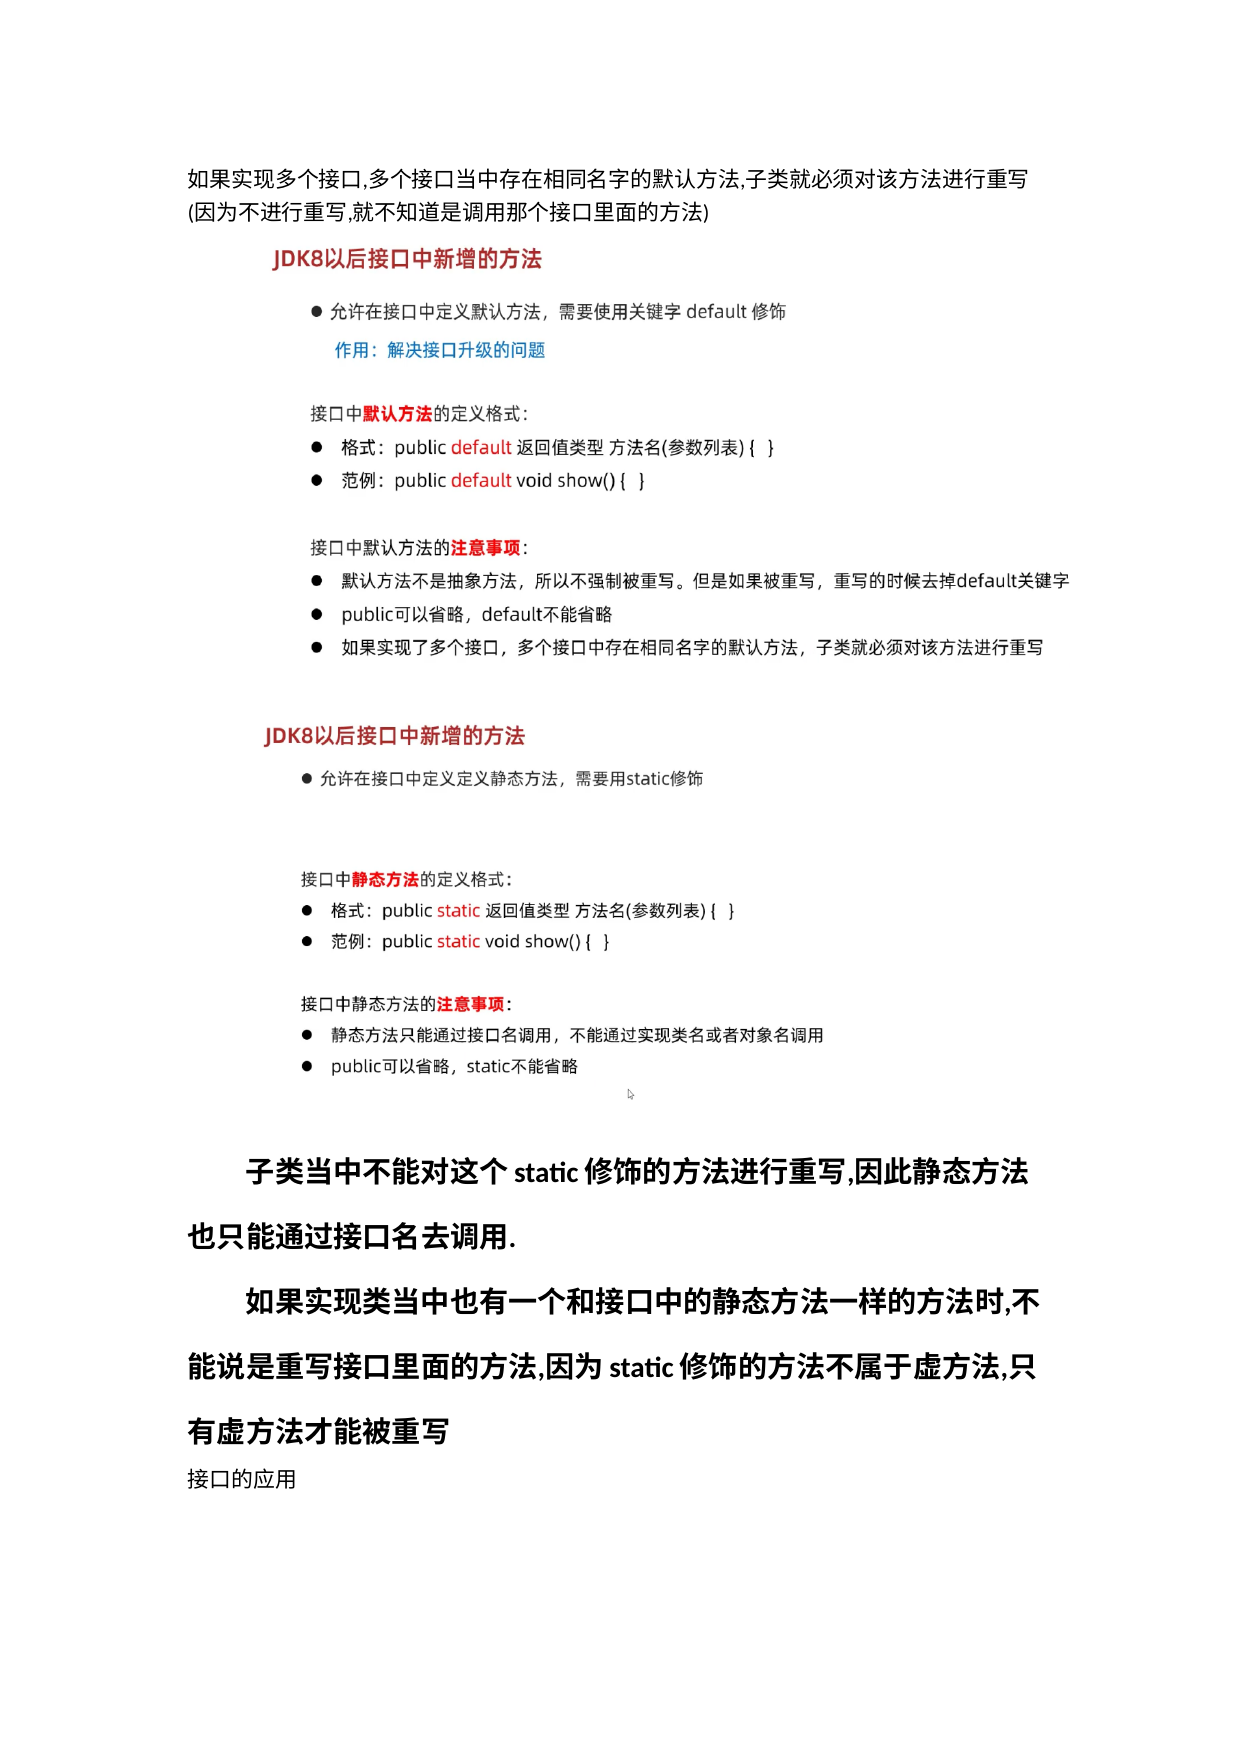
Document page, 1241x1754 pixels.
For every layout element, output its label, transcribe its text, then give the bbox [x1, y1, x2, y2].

text 子类当中不能对这个static修饰的方法进行重写,因此静态方法也只能通过接口名去调用. [187, 1137, 1053, 1267]
picture [246, 227, 1115, 697]
text 如果实现多个接口,多个接口当中存在相同名字的默认方法,子类就必须对该方法进行重写(因为不进行重写,就不知道是调用那个接口里面的方法) [187, 162, 1053, 227]
text 接口的应用 [187, 1462, 1053, 1494]
text 如果实现类当中也有一个和接口中的静态方法一样的方法时,不能说是重写接口里面的方法,因为static修饰的方法不属于虚方法,只有虚方法才能被重写 [187, 1267, 1053, 1462]
picture [245, 714, 844, 1106]
